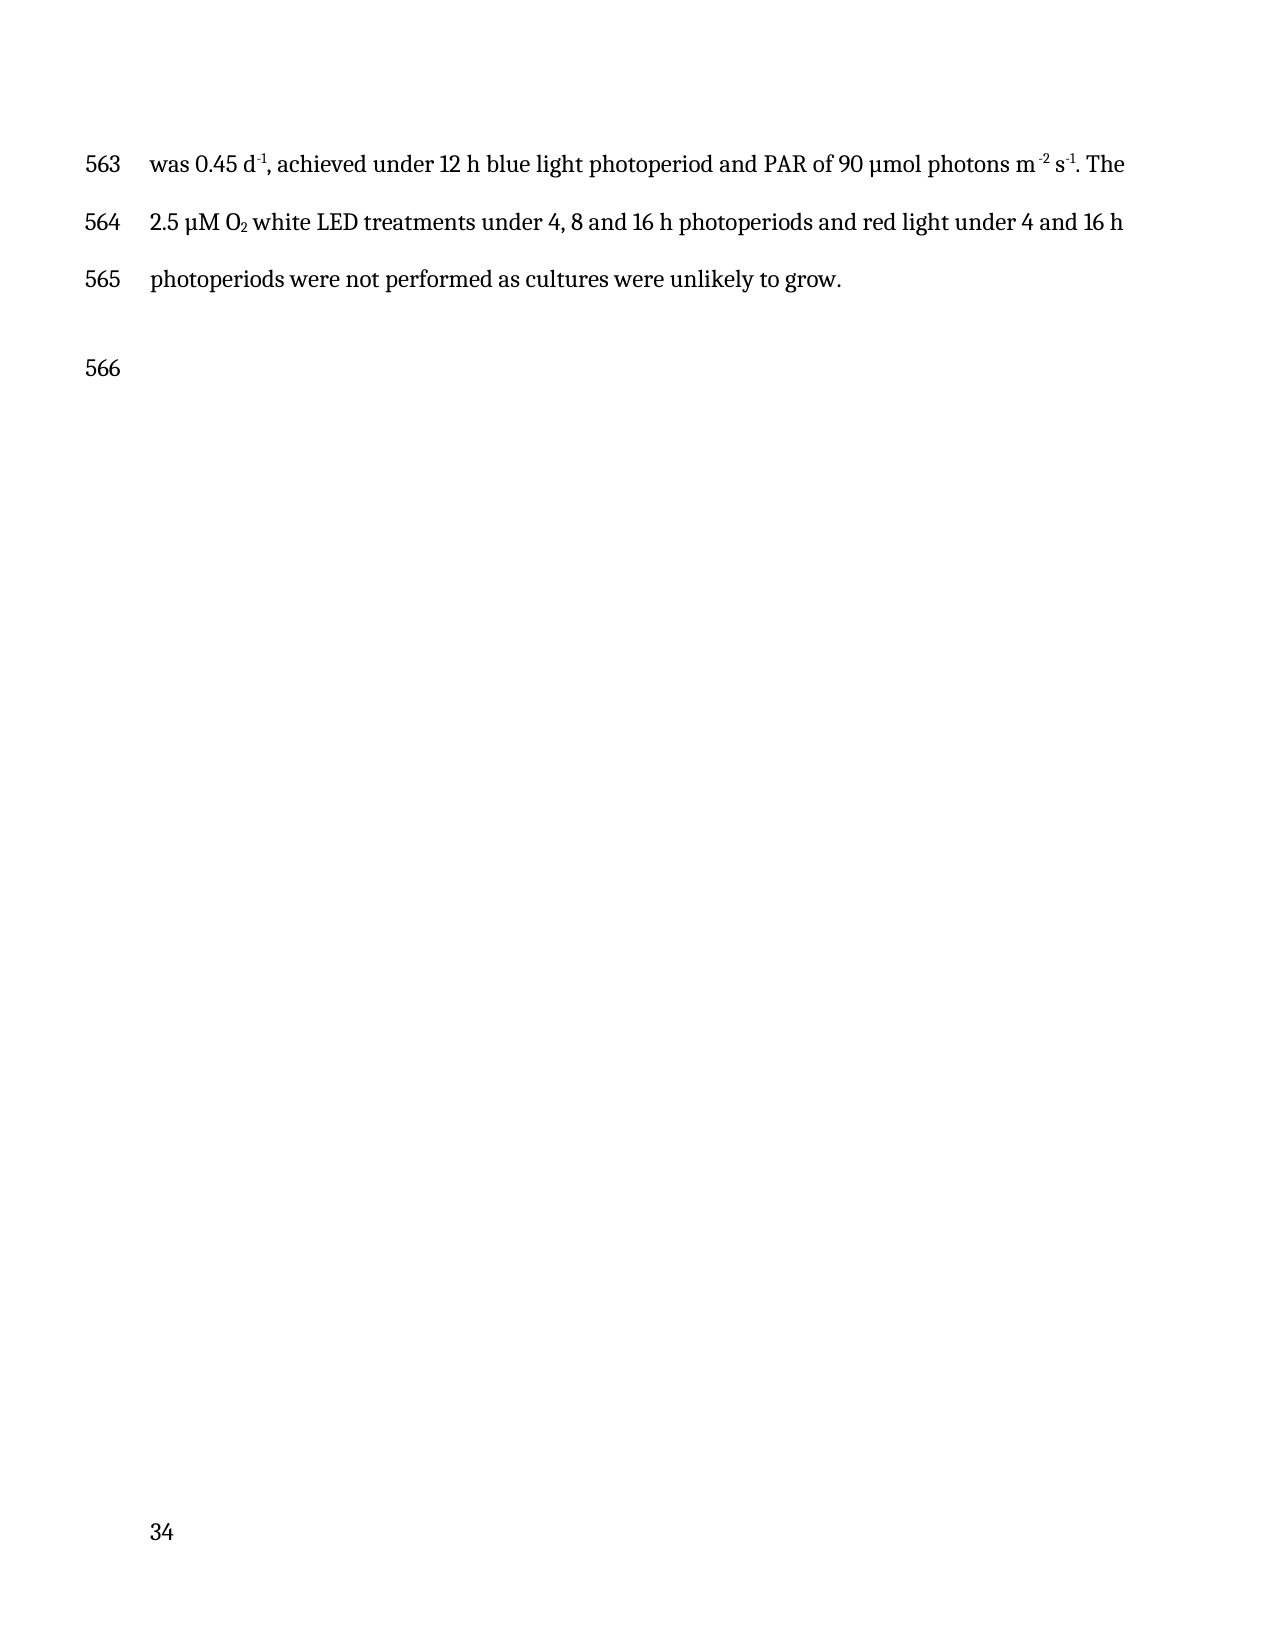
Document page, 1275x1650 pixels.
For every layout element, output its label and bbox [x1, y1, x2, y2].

text [150, 150, 1125, 294]
